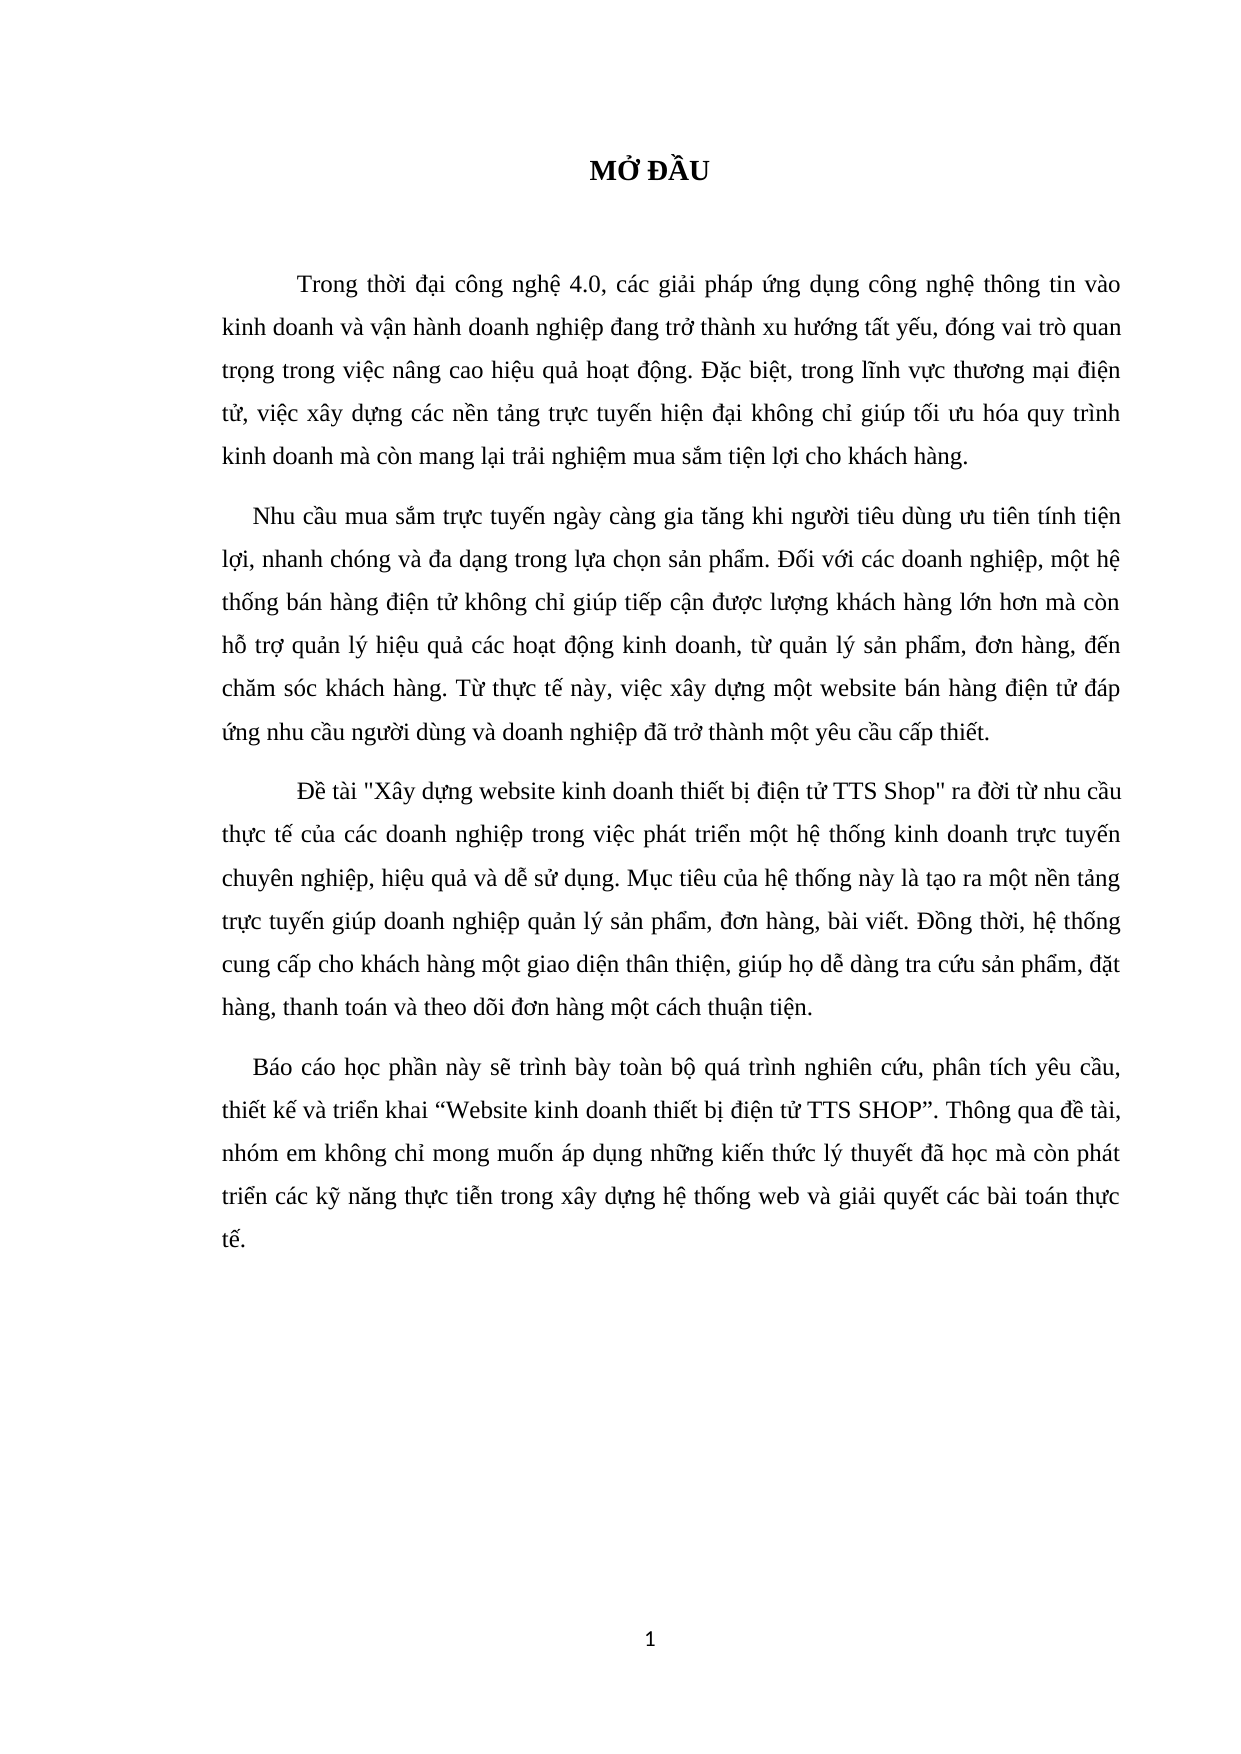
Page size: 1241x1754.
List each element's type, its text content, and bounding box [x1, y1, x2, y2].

text Báo cáo học phần này sẽ trình bày toàn bộ quá trình nghiên cứu, phân tích yêu cầu, thiết kế và triển khai “Website kinh doanh thiết bị điện tử TTS SHOP”. Thông qua đề tài, nhóm em không chỉ mong muốn áp dụng những kiến thức lý thuyết đã học mà còn phát triển các kỹ năng thực tiễn trong xây dựng hệ thống web và giải quyết các bài toán thực tế. [222, 1052, 1122, 1253]
text Đề tài "Xây dựng website kinh doanh thiết bị điện tử TTS Shop" ra đời từ nhu cầu thực tế của các doanh nghiệp trong việc phát triển một hệ thống kinh doanh trực tuyến chuyên nghiệp, hiệu quả và dễ sử dụng. Mục tiêu của hệ thống này là tạo ra một nền tảng trực tuyến giúp doanh nghiệp quản lý sản phẩm, đơn hàng, bài viết. Đồng thời, hệ thống cung cấp cho khách hàng một giao diện thân thiện, giúp họ dễ dàng tra cứu sản phẩm, đặt hàng, thanh toán và theo dõi đơn hàng một cách thuận tiện. [222, 776, 1122, 1021]
subtitle MỞ ĐẦU [177, 153, 1122, 187]
text Nhu cầu mua sắm trực tuyến ngày càng gia tăng khi người tiêu dùng ưu tiên tính tiện lợi, nhanh chóng và đa dạng trong lựa chọn sản phẩm. Đối với các doanh nghiệp, một hệ thống bán hàng điện tử không chỉ giúp tiếp cận được lượng khách hàng lớn hơn mà còn hỗ trợ quản lý hiệu quả các hoạt động kinh doanh, từ quản lý sản phẩm, đơn hàng, đến chăm sóc khách hàng. Từ thực tế này, việc xây dựng một website bán hàng điện tử đáp ứng nhu cầu người dùng và doanh nghiệp đã trở thành một yêu cầu cấp thiết. [222, 501, 1122, 745]
text Trong thời đại công nghệ 4.0, các giải pháp ứng dụng công nghệ thông tin vào kinh doanh và vận hành doanh nghiệp đang trở thành xu hướng tất yếu, đóng vai trò quan trọng trong việc nâng cao hiệu quả hoạt động. Đặc biệt, trong lĩnh vực thương mại điện tử, việc xây dựng các nền tảng trực tuyến hiện đại không chỉ giúp tối ưu hóa quy trình kinh doanh mà còn mang lại trải nghiệm mua sắm tiện lợi cho khách hàng. [222, 269, 1122, 470]
